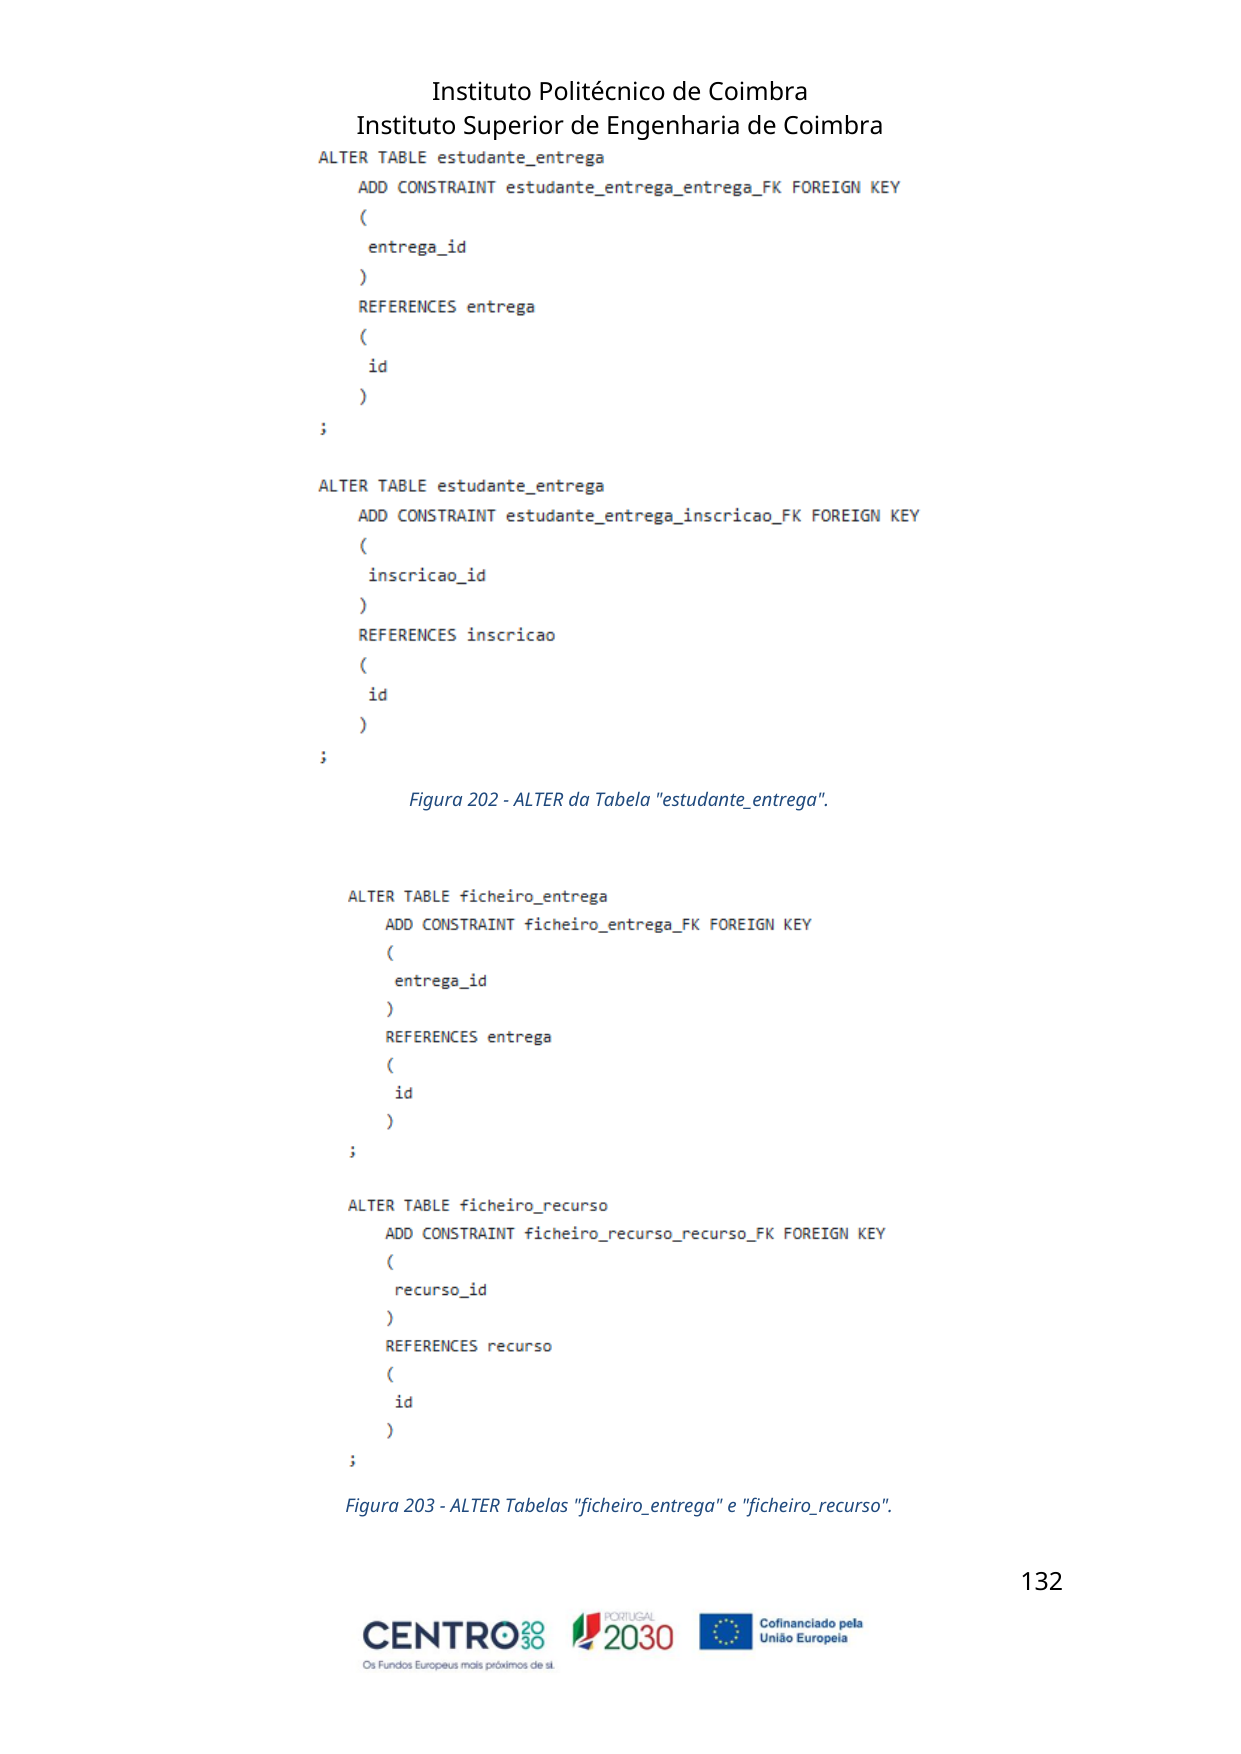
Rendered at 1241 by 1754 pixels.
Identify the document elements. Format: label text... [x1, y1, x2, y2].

picture [347, 888, 893, 1471]
picture [349, 1597, 891, 1681]
picture [316, 147, 924, 765]
